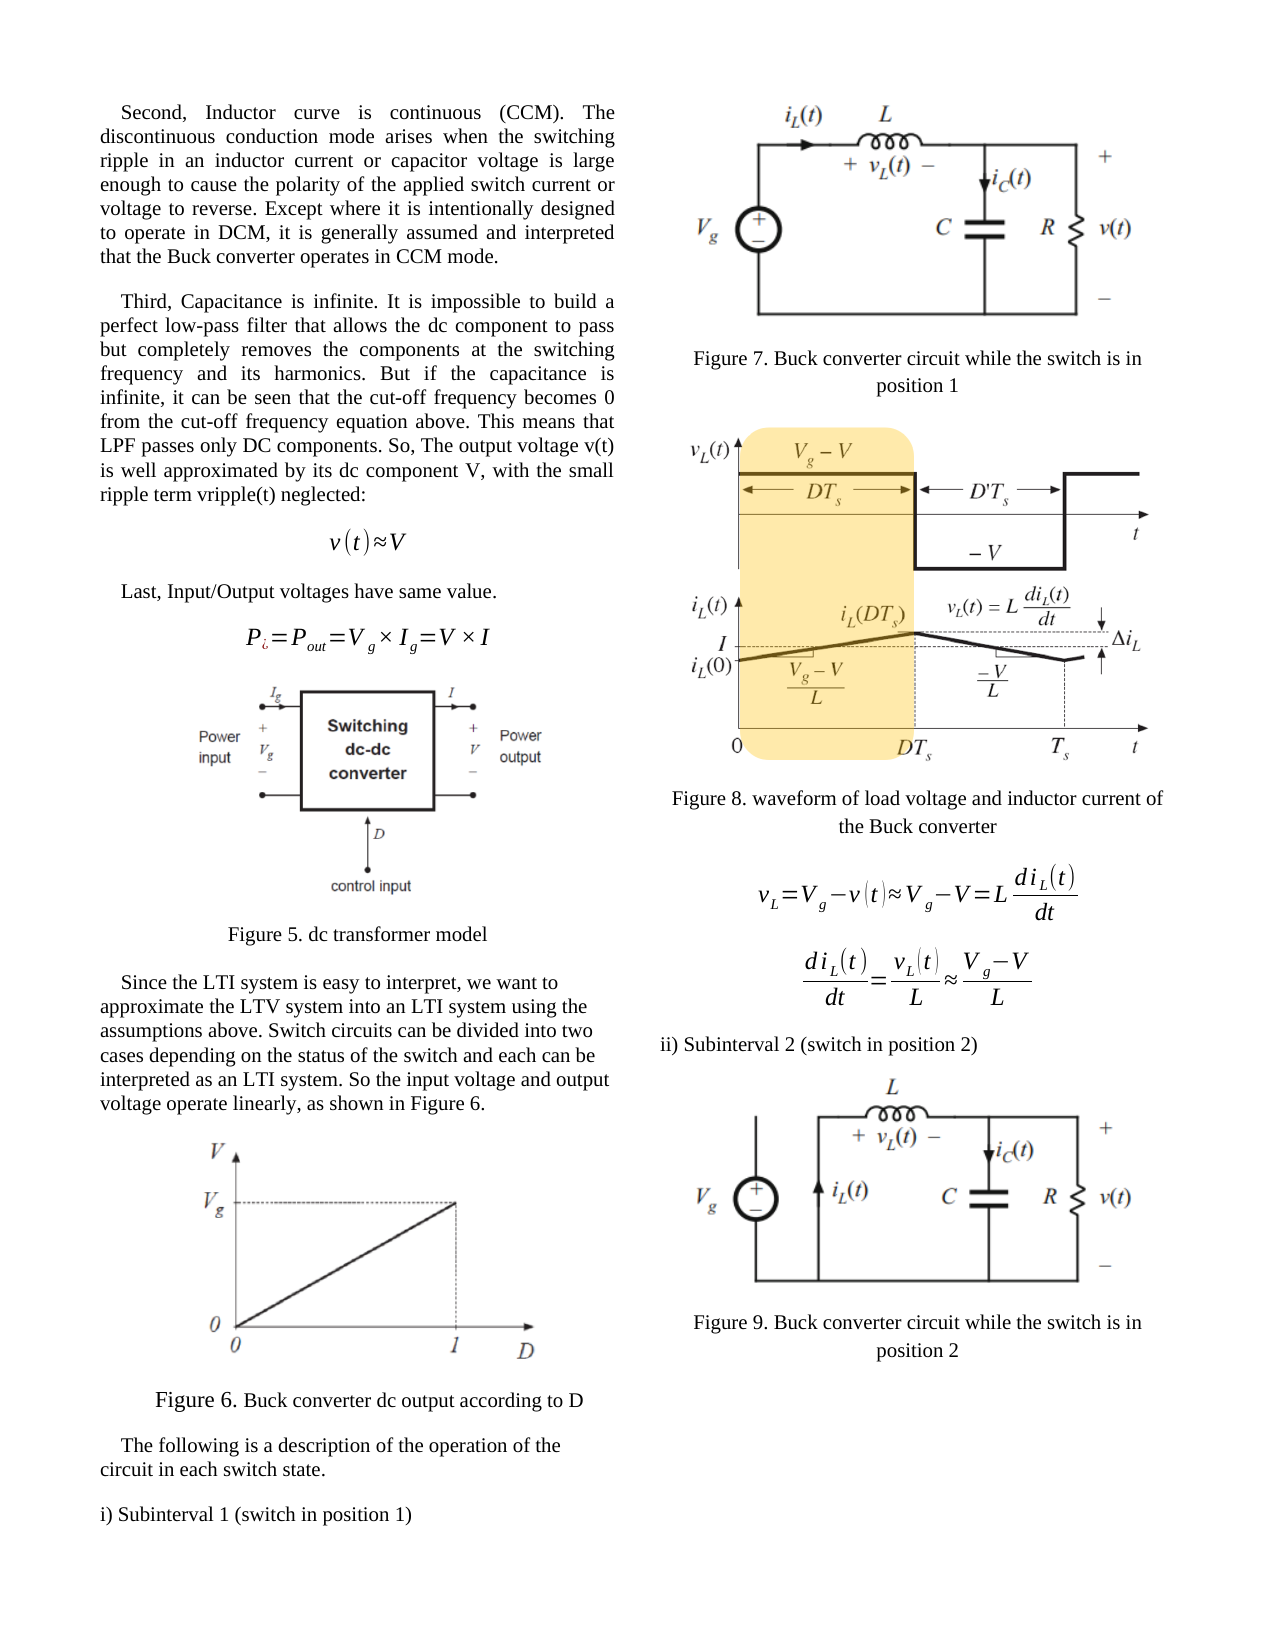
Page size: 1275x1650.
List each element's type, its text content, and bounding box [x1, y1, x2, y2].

text i) Subinterval 1 (switch in position 1) [100, 1502, 615, 1526]
text Figure 9. Buck converter circuit while the switch is in position 2 [660, 1310, 1175, 1362]
text Figure 7. Buck converter circuit while the switch is in position 1 [660, 346, 1175, 397]
picture [680, 421, 1155, 766]
picture [691, 1076, 1144, 1290]
picture [688, 99, 1147, 325]
text Figure 6. Buck converter dc output according to D [100, 1386, 615, 1412]
text Figure 5. dc transformer model [100, 922, 615, 946]
text Third, Capacitance is infinite. It is impossible to build a perfect low-pass filter that allows the dc component to pass but completely removes the components at the switching frequency and its harmonics. But if the capacitance is infinite, it can be seen that the cut-off frequency becomes 0 from the cut-off frequency equation above. This means that LPF passes only DC components. So, The output voltage v(t) is well approximated by its dc component V, with the small ripple term vripple(t) neglected: [100, 289, 615, 506]
text Figure 8. waveform of load voltage and inductor current of the Buck converter [660, 786, 1175, 838]
text Second, Inductor curve is continuous (CCM). The discontinuous conduction mode arises when the switching ripple in an inductor current or capacitor voltage is large enough to cause the polarity of the applied switch current or voltage to reverse. Except where it is intentionally designed to operate in DCM, it is generally assumed and interpreted that the Buck converter operates in CCM mode. [100, 100, 615, 268]
text Last, Input/Output voltages have same value. [100, 578, 615, 603]
text ii) Subinterval 2 (switch in position 2) [660, 1031, 1175, 1056]
text The following is a description of the operation of the circuit in each switch state. [100, 1433, 615, 1481]
picture [186, 675, 550, 901]
picture [195, 1135, 541, 1366]
text Since the LTI system is easy to interpret, we want to approximate the LTV system into an LTI system using the assumptions above. Switch circuits can be divided into two cases depending on the status of the switch and each can be interpreted as an LTI system. So the input voltage and output voltage operate linearly, as shown in Figure 6. [100, 970, 615, 1115]
